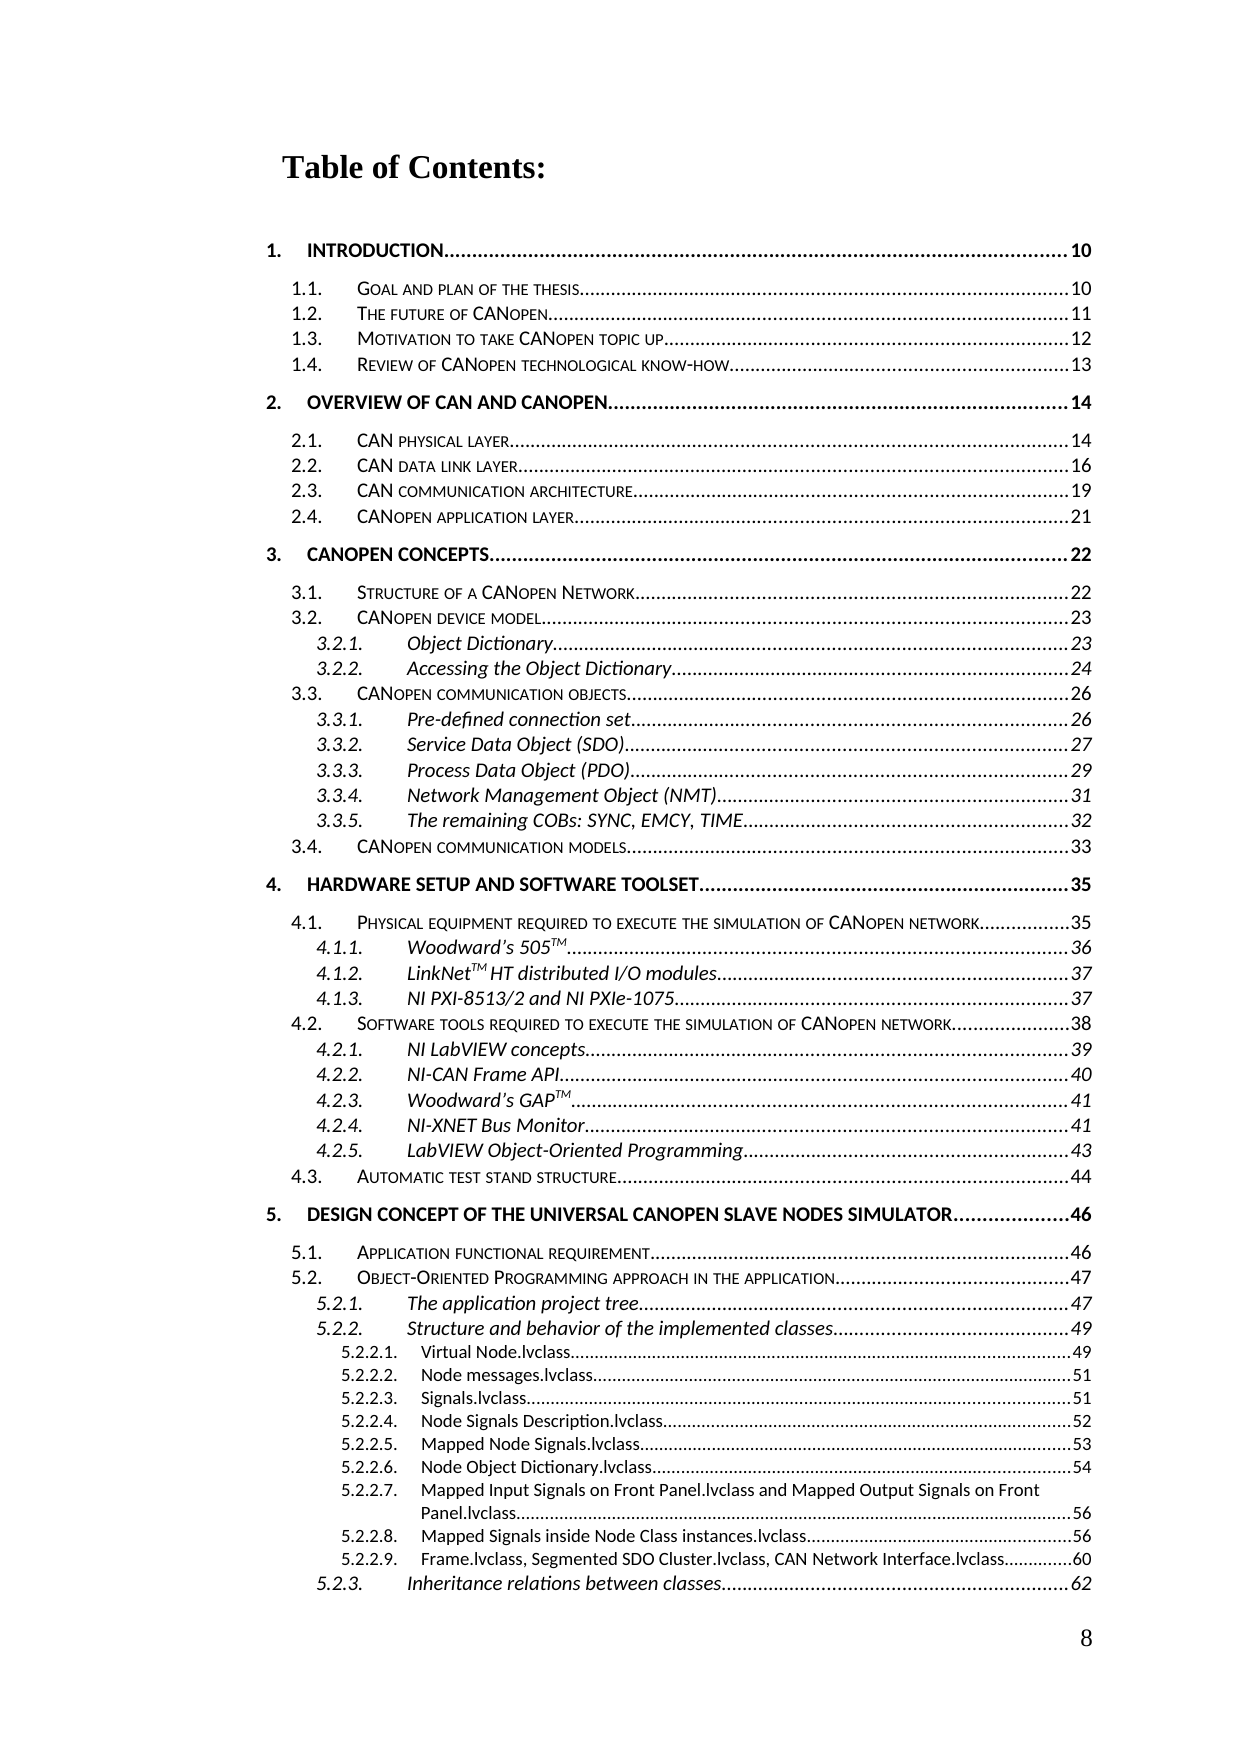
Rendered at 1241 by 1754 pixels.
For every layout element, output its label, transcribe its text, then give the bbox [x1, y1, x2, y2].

text 5.2.2. Structure and behavior of the implemented classes 49 [257, 1315, 1092, 1341]
text 5.2.2.6. Node Object Dictionary.lvclass 54 [282, 1455, 1092, 1478]
text 3. CANopen concepts 22 [207, 541, 1092, 566]
text 1.2. The future of CANopen 11 [232, 300, 1092, 326]
text 2.4. CANopen application layer 21 [232, 503, 1092, 528]
text 5.2. Object-Oriented Programming approach in the application 47 [232, 1264, 1092, 1290]
text 1.3. Motivation to take CANopen topic up 12 [232, 326, 1092, 351]
text 4.2.2. NI-CAN Frame API 40 [257, 1061, 1092, 1087]
text 3.2.1. Object Dictionary 23 [257, 630, 1092, 655]
text 3.2. CANopen device model 23 [232, 604, 1092, 630]
text 1. Introduction 10 [207, 237, 1092, 262]
text 4.1.1. Woodward’s 505TM 36 [257, 934, 1092, 960]
text 4.2.4. NI-XNET Bus Monitor 41 [257, 1112, 1092, 1138]
text 5.2.3. Inheritance relations between classes 62 [257, 1570, 1092, 1595]
text 1.4. Review of CANopen technological know-how 13 [232, 351, 1092, 376]
text 5.2.2.9. Frame.lvclass, Segmented SDO Cluster.lvclass, CAN Network Interface.lvclass 60 [282, 1547, 1092, 1570]
text 3.4. CANopen communication models 33 [232, 833, 1092, 858]
text 3.1. Structure of a CANopen Network 22 [232, 579, 1092, 604]
text 5.2.2.1. Virtual Node.lvclass 49 [282, 1341, 1092, 1363]
text 2.1. CAN physical layer 14 [232, 427, 1092, 452]
text 3.3.5. The remaining COBs: SYNC, EMCY, TIME 32 [257, 808, 1092, 833]
text 1.1. Goal and plan of the thesis 10 [232, 275, 1092, 300]
text 5.2.2.2. Node messages.lvclass 51 [282, 1363, 1092, 1386]
text 2.3. CAN communication architecture 19 [232, 478, 1092, 503]
text 2.2. CAN data link layer 16 [232, 452, 1092, 478]
text 2. Overview of CAN and CANopen 14 [207, 389, 1092, 414]
text 4.1.2. LinkNetTM HT distributed I/O modules 37 [257, 960, 1092, 985]
text 4.1.3. NI PXI-8513/2 and NI PXIe-1075 37 [257, 985, 1092, 1011]
text 5.2.2.3. Signals.lvclass 51 [282, 1386, 1092, 1409]
text 5.2.2.8. Mapped Signals inside Node Class instances.lvclass 56 [282, 1524, 1092, 1547]
text 3.3.1. Pre-defined connection set 26 [257, 706, 1092, 731]
text 5.2.2.5. Mapped Node Signals.lvclass 53 [282, 1432, 1092, 1455]
text 4.2.1. NI LabVIEW concepts 39 [257, 1036, 1092, 1061]
text 3.2.2. Accessing the Object Dictionary 24 [257, 655, 1092, 681]
text 4. Hardware setup and software toolset 35 [207, 871, 1092, 896]
text 3.3. CANopen communication objects 26 [232, 681, 1092, 706]
text 3.3.3. Process Data Object (PDO) 29 [257, 757, 1092, 782]
text 4.2. Software tools required to execute the simulation of CANopen network 38 [232, 1011, 1092, 1036]
text 4.3. Automatic test stand structure 44 [232, 1163, 1092, 1188]
text 4.1. Physical equipment required to execute the simulation of CANopen network 35 [232, 909, 1092, 934]
text 4.2.5. LabVIEW Object-Oriented Programming 43 [257, 1138, 1092, 1163]
text 5.2.2.7. Mapped Input Signals on Front Panel.lvclass and Mapped Output Signals on Front Panel.lvclass 56 [341, 1478, 1092, 1524]
text Table of Contents: [207, 148, 1092, 186]
text 5.2.1. The application project tree 47 [257, 1290, 1092, 1315]
text 4.2.3. Woodward’s GAPTM 41 [257, 1087, 1092, 1112]
text 5.1. Application functional requirement 46 [232, 1239, 1092, 1264]
text 3.3.4. Network Management Object (NMT) 31 [257, 782, 1092, 808]
text 5.2.2.4. Node Signals Description.lvclass 52 [282, 1409, 1092, 1432]
text 3.3.2. Service Data Object (SDO) 27 [257, 731, 1092, 757]
text 5. Design concept of the universal CANopen slave nodes simulator 46 [207, 1201, 1092, 1226]
